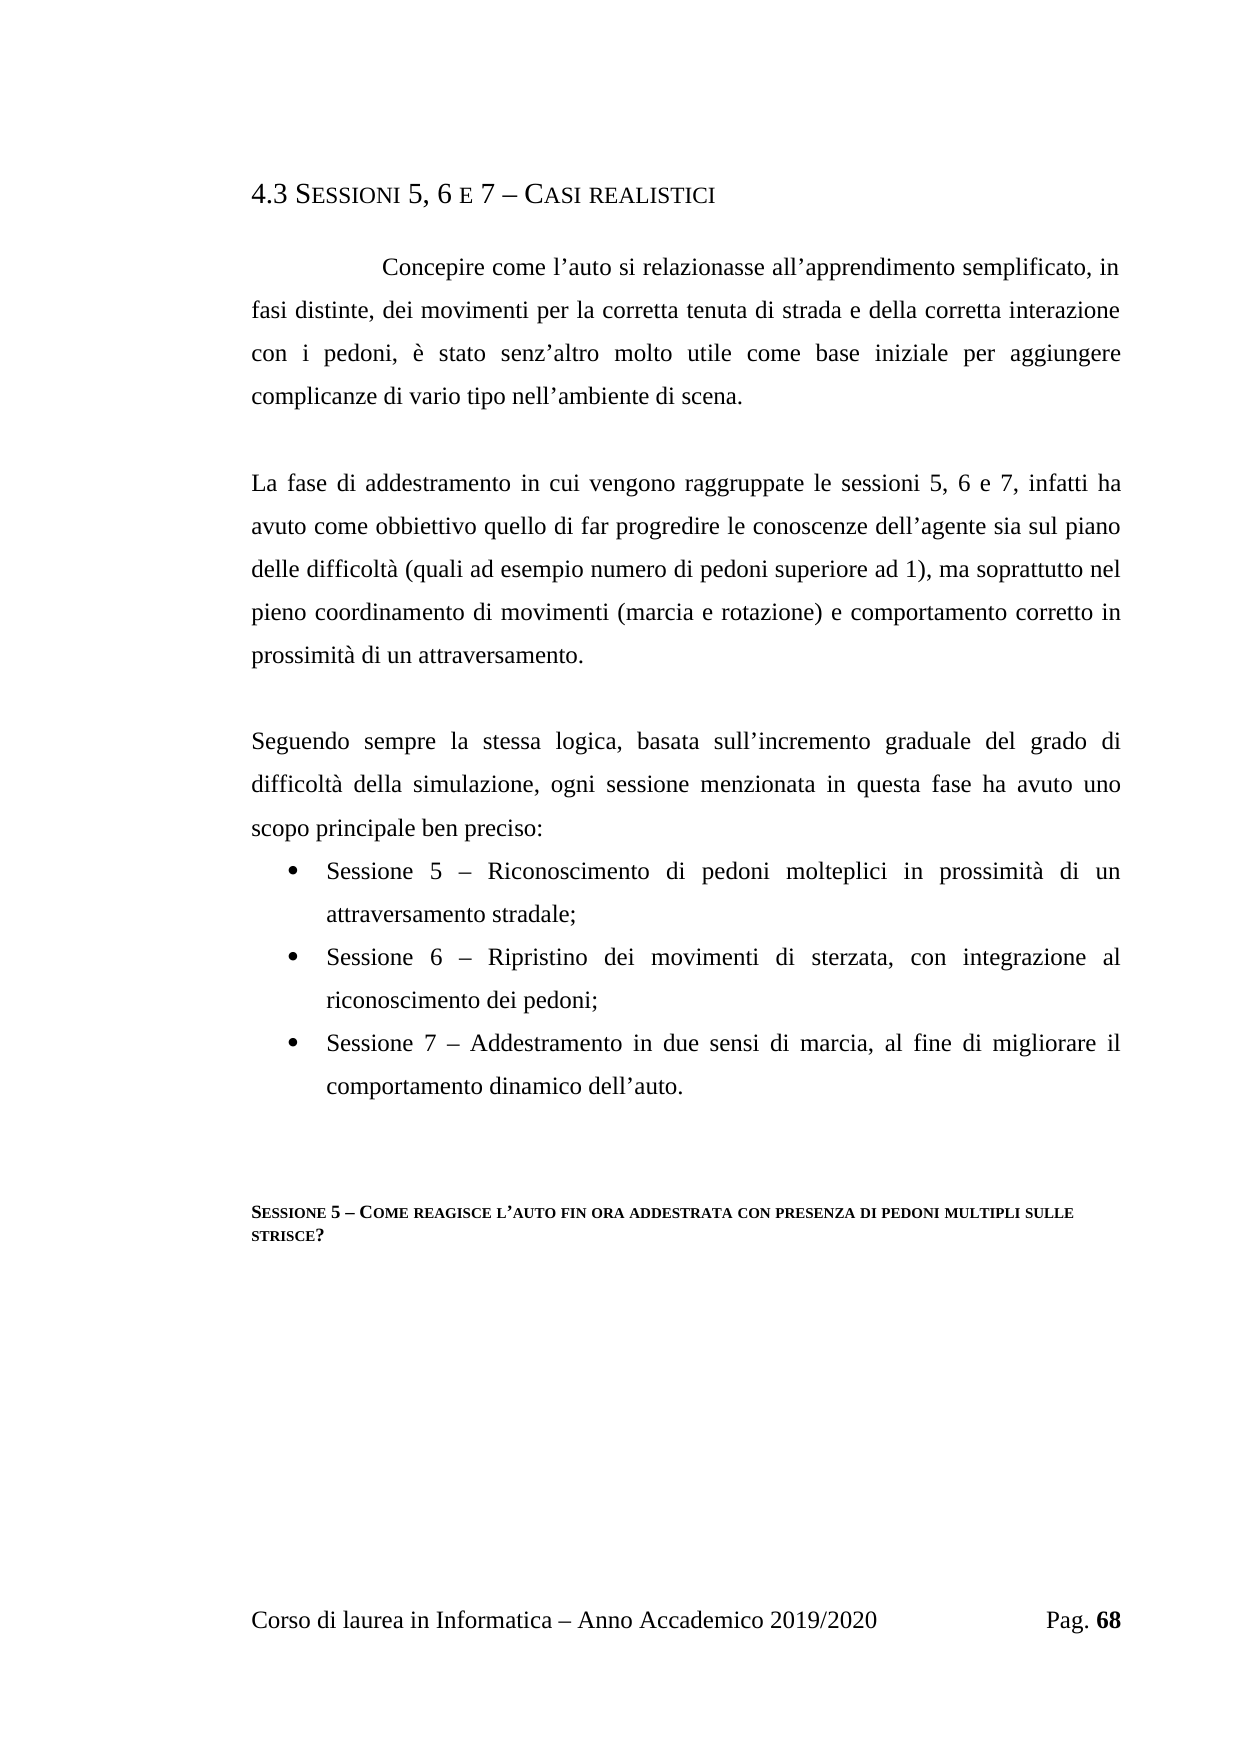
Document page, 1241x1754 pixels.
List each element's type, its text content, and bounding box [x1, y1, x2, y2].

text Concepire come l’auto si relazionasse all’apprendimento semplificato, in fasi distinte, dei movimenti per la corretta tenuta di strada e della corretta interazione con i pedoni, è stato senz’altro molto utile come base iniziale per aggiungere complicanze di vario tipo nell’ambiente di scena. [251, 252, 1122, 410]
text Seguendo sempre la stessa logica, basata sull’incremento graduale del grado di difficoltà della simulazione, ogni sessione menzionata in questa fase ha avuto uno scopo principale ben preciso: [251, 726, 1122, 841]
subtitle 4.3 Sessioni 5, 6 e 7 – Casi realistici [251, 177, 1122, 210]
text Sessione 5 – Come reagisce l’auto fin ora addestrata con presenza di pedoni multipli sulle strisce? [251, 1201, 1122, 1246]
text La fase di addestramento in cui vengono raggruppate le sessioni 5, 6 e 7, infatti ha avuto come obbiettivo quello di far progredire le conoscenze dell’agente sia sul piano delle difficoltà (quali ad esempio numero di pedoni superiore ad 1), ma soprattutto nel pieno coordinamento di movimenti (marcia e rotazione) e comportamento corretto in prossimità di un attraversamento. [251, 468, 1122, 669]
list Sessione 6 – Ripristino dei movimenti di sterzata, con integrazione al riconoscimento dei pedoni; [288, 942, 1122, 1014]
list Sessione 7 – Addestramento in due sensi di marcia, al fine di migliorare il comportamento dinamico dell’auto. [288, 1028, 1122, 1100]
list Sessione 5 – Riconoscimento di pedoni molteplici in prossimità di un attraversamento stradale; [288, 856, 1122, 928]
